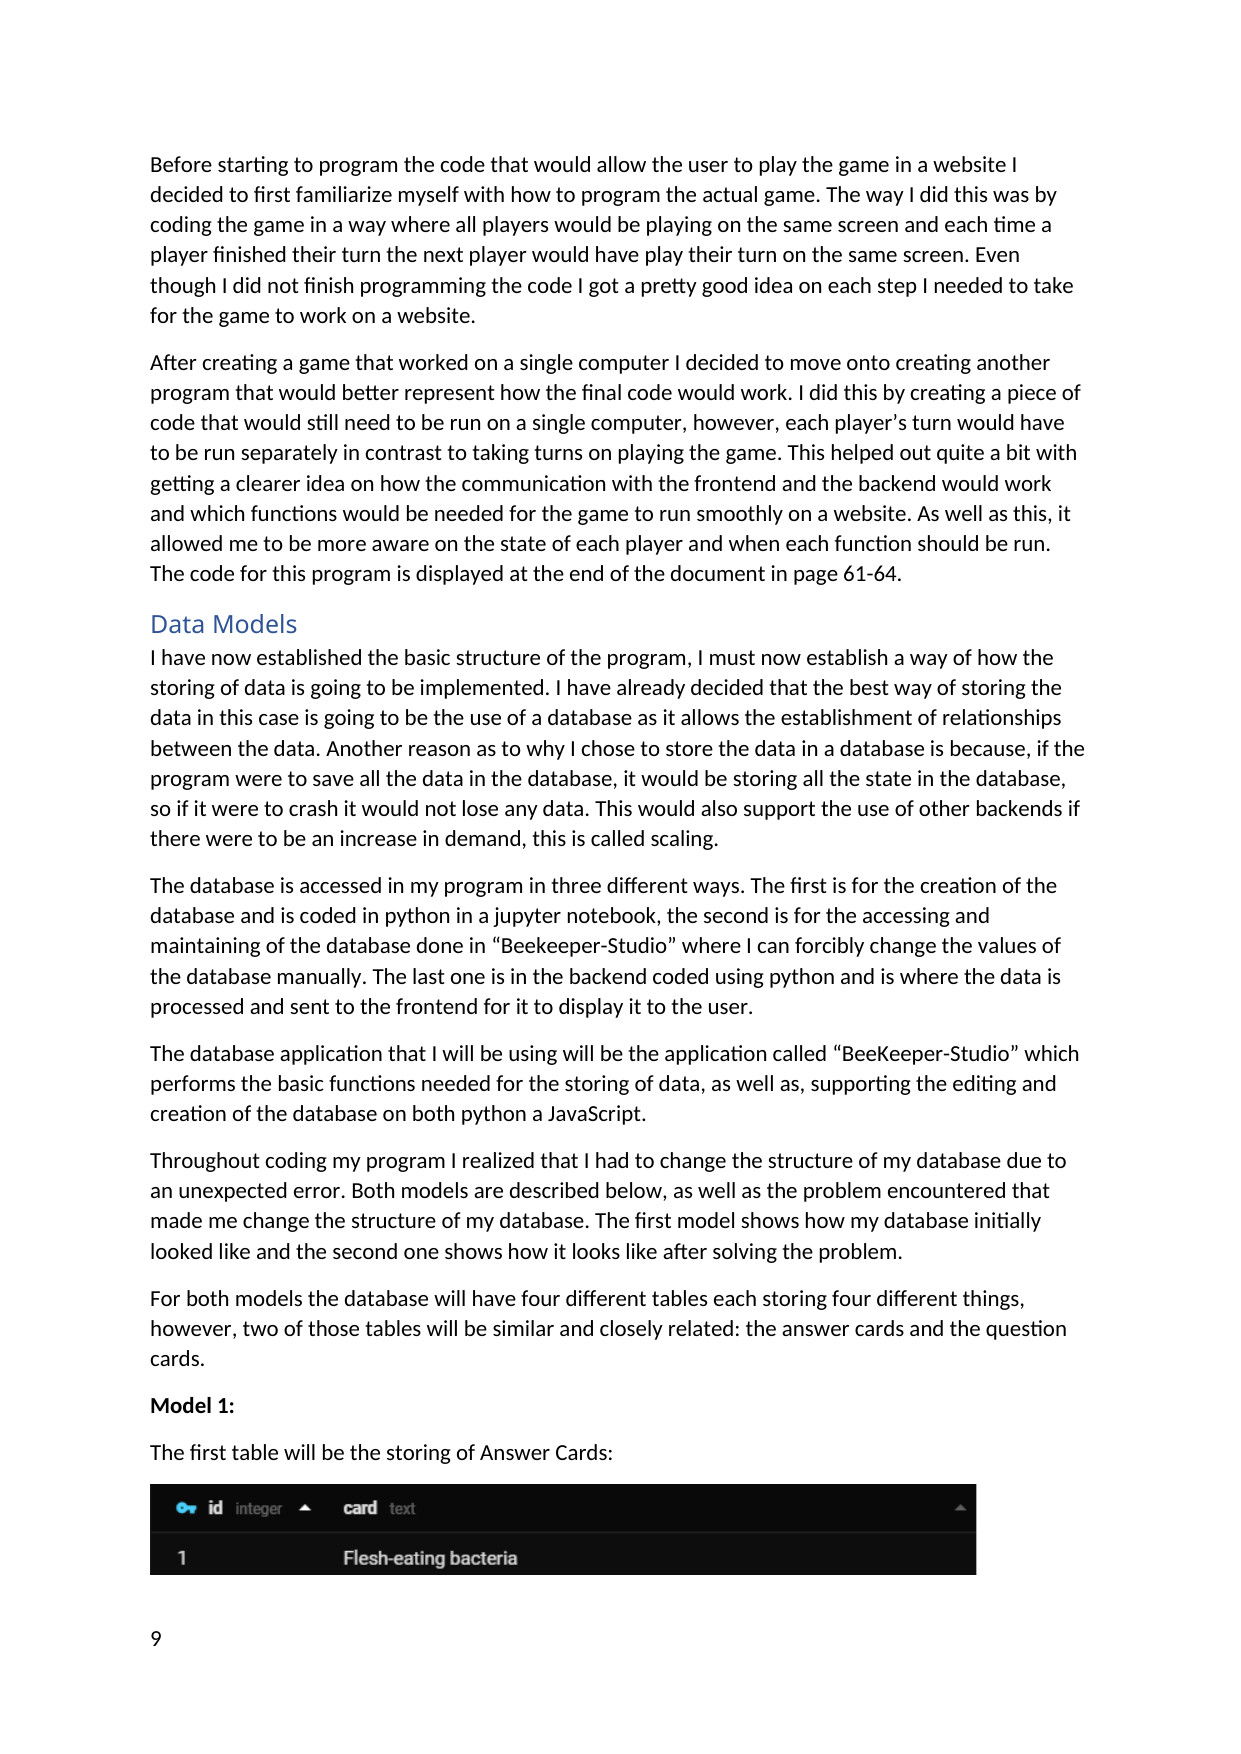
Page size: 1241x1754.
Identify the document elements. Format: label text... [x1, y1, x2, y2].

text After creating a game that worked on a single computer I decided to move onto creating another program that would better represent how the final code would work. I did this by creating a piece of code that would still need to be run on a single computer, however, each player’s turn would have to be run separately in contrast to taking turns on playing the game. This helped out quite a bit with getting a clearer idea on how the communication with the frontend and the backend would work and which functions would be needed for the game to run smoothly on a website. As well as this, it allowed me to be more aware on the state of each player and when each function should be run. The code for this program is displayed at the end of the document in page 61-64. [150, 348, 1090, 587]
text Before starting to program the code that would allow the user to play the game in a website I decided to first familiarize myself with how to program the actual game. The way I did this was by coding the game in a way where all players would be playing on the same screen and each time a player finished their turn the next player would have play their turn on the same screen. Even though I did not finish programming the code I got a pretty good idea on each step I needed to take for the game to work on a website. [150, 150, 1090, 329]
text I have now established the basic structure of the program, I must now establish a way of how the storing of data is going to be implemented. I have already decided that the best way of storing the data in this case is going to be the use of a database as it allows the establishment of relationships between the data. Another reason as to why I chose to store the data in a database is because, if the program were to save all the data in the database, it would be storing all the state in the database, so if it were to crash it would not lose any data. This would also support the use of other backends if there were to be an increase in demand, this is called scaling. [150, 643, 1090, 852]
subtitle Data Models [150, 606, 1090, 640]
text The first table will be the storing of Answer Cards: [150, 1438, 1090, 1466]
text Model 1: [150, 1391, 1090, 1419]
text The database application that I will be using will be the application called “BeeKeeper-Studio” which performs the basic functions needed for the storing of data, as well as, supporting the editing and creation of the database on both python a JavaScript. [150, 1039, 1090, 1127]
picture [150, 1484, 977, 1575]
text The database is accessed in my program in three different ways. The first is for the creation of the database and is coded in python in a jupyter notebook, the second is for the accessing and maintaining of the database done in “Beekeeper-Studio” where I can forcibly change the values of the database manually. The last one is in the backend coded using python and is where the data is processed and sent to the frontend for it to display it to the user. [150, 871, 1090, 1020]
text Throughout coding my program I realized that I had to change the structure of my database due to an unexpected error. Both models are described below, as well as the problem encountered that made me change the structure of my database. The first model shows how my database initially looked like and the second one shows how it looks like after solving the problem. [150, 1146, 1090, 1265]
text For both models the database will have four different tables each storing four different things, however, two of those tables will be similar and closely related: the answer cards and the question cards. [150, 1284, 1090, 1372]
